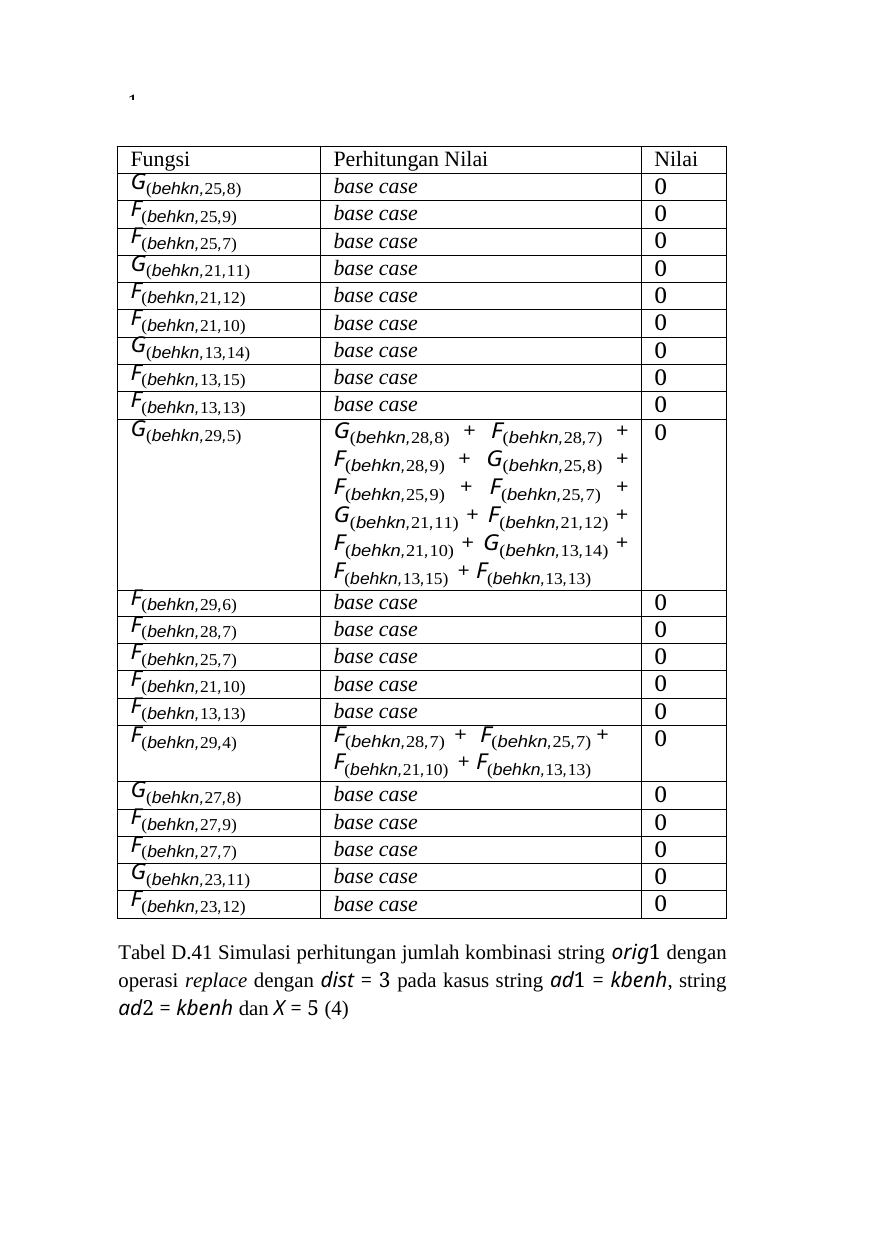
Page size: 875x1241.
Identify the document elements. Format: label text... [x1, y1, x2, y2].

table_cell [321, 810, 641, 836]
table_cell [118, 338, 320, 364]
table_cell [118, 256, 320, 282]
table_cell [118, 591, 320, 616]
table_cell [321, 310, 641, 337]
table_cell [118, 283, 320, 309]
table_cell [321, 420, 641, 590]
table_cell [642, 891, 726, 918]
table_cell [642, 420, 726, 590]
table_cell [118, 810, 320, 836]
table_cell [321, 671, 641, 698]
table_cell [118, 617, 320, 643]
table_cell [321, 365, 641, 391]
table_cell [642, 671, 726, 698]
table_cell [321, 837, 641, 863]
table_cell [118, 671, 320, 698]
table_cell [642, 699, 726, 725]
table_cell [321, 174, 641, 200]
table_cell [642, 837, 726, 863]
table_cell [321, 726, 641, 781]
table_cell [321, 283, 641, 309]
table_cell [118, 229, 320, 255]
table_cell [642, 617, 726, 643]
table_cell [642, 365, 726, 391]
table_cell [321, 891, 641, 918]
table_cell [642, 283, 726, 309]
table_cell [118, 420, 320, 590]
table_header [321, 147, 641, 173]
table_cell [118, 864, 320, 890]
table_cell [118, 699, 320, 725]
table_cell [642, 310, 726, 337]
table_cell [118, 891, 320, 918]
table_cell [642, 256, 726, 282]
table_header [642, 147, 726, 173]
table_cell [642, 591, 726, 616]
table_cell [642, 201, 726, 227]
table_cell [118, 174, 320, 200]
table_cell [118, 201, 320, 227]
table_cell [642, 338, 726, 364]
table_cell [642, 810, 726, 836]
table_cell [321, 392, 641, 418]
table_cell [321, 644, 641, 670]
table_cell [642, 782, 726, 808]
text Tabel D.41 Simulasi perhitungan jumlah kombinasi string orig1 dengan operasi replace dengan dist = 3 pada kasus string ad1 = kbenh, string ad2 = kbenh dan X = 5 (4) [118, 937, 727, 1021]
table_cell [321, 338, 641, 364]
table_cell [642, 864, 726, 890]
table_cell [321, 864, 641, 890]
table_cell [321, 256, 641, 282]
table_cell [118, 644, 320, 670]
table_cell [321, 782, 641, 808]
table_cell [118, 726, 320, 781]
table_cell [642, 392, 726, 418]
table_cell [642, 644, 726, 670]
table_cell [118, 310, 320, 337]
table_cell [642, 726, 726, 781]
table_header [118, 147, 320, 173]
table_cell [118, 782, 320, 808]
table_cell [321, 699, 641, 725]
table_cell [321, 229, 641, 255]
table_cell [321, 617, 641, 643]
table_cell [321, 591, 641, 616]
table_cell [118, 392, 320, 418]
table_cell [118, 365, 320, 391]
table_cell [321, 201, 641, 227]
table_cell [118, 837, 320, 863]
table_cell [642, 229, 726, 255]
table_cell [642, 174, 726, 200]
